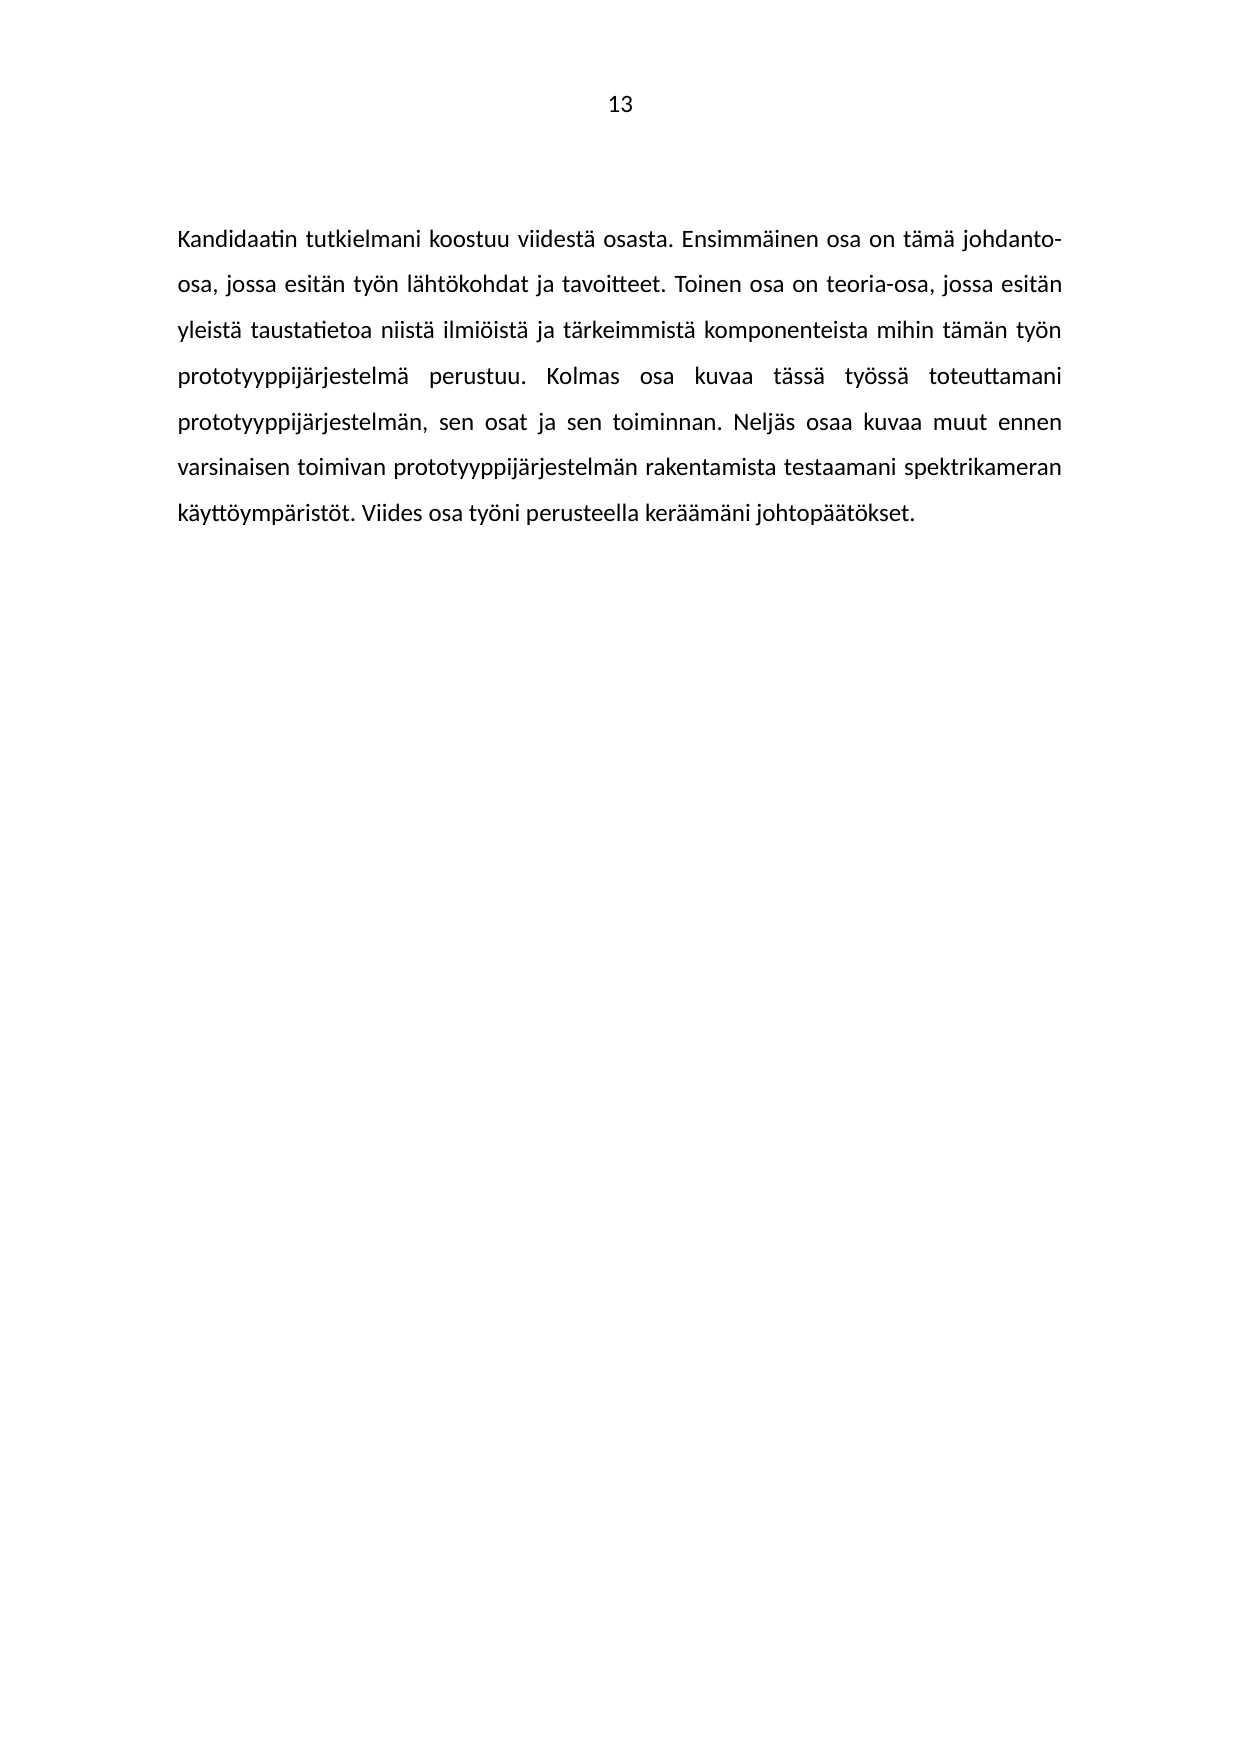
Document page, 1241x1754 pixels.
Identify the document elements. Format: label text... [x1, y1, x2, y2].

text Kandidaatin tutkielmani koostuu viidestä osasta. Ensimmäinen osa on tämä johdanto-osa, jossa esitän työn lähtökohdat ja tavoitteet. Toinen osa on teoria-osa, jossa esitän yleistä taustatietoa niistä ilmiöistä ja tärkeimmistä komponenteista mihin tämän työn prototyyppijärjestelmä perustuu. Kolmas osa kuvaa tässä työssä toteuttamani prototyyppijärjestelmän, sen osat ja sen toiminnan. Neljäs osaa kuvaa muut ennen varsinaisen toimivan prototyyppijärjestelmän rakentamista testaamani spektrikameran käyttöympäristöt. Viides osa työni perusteella keräämäni johtopäätökset. [177, 223, 1063, 528]
